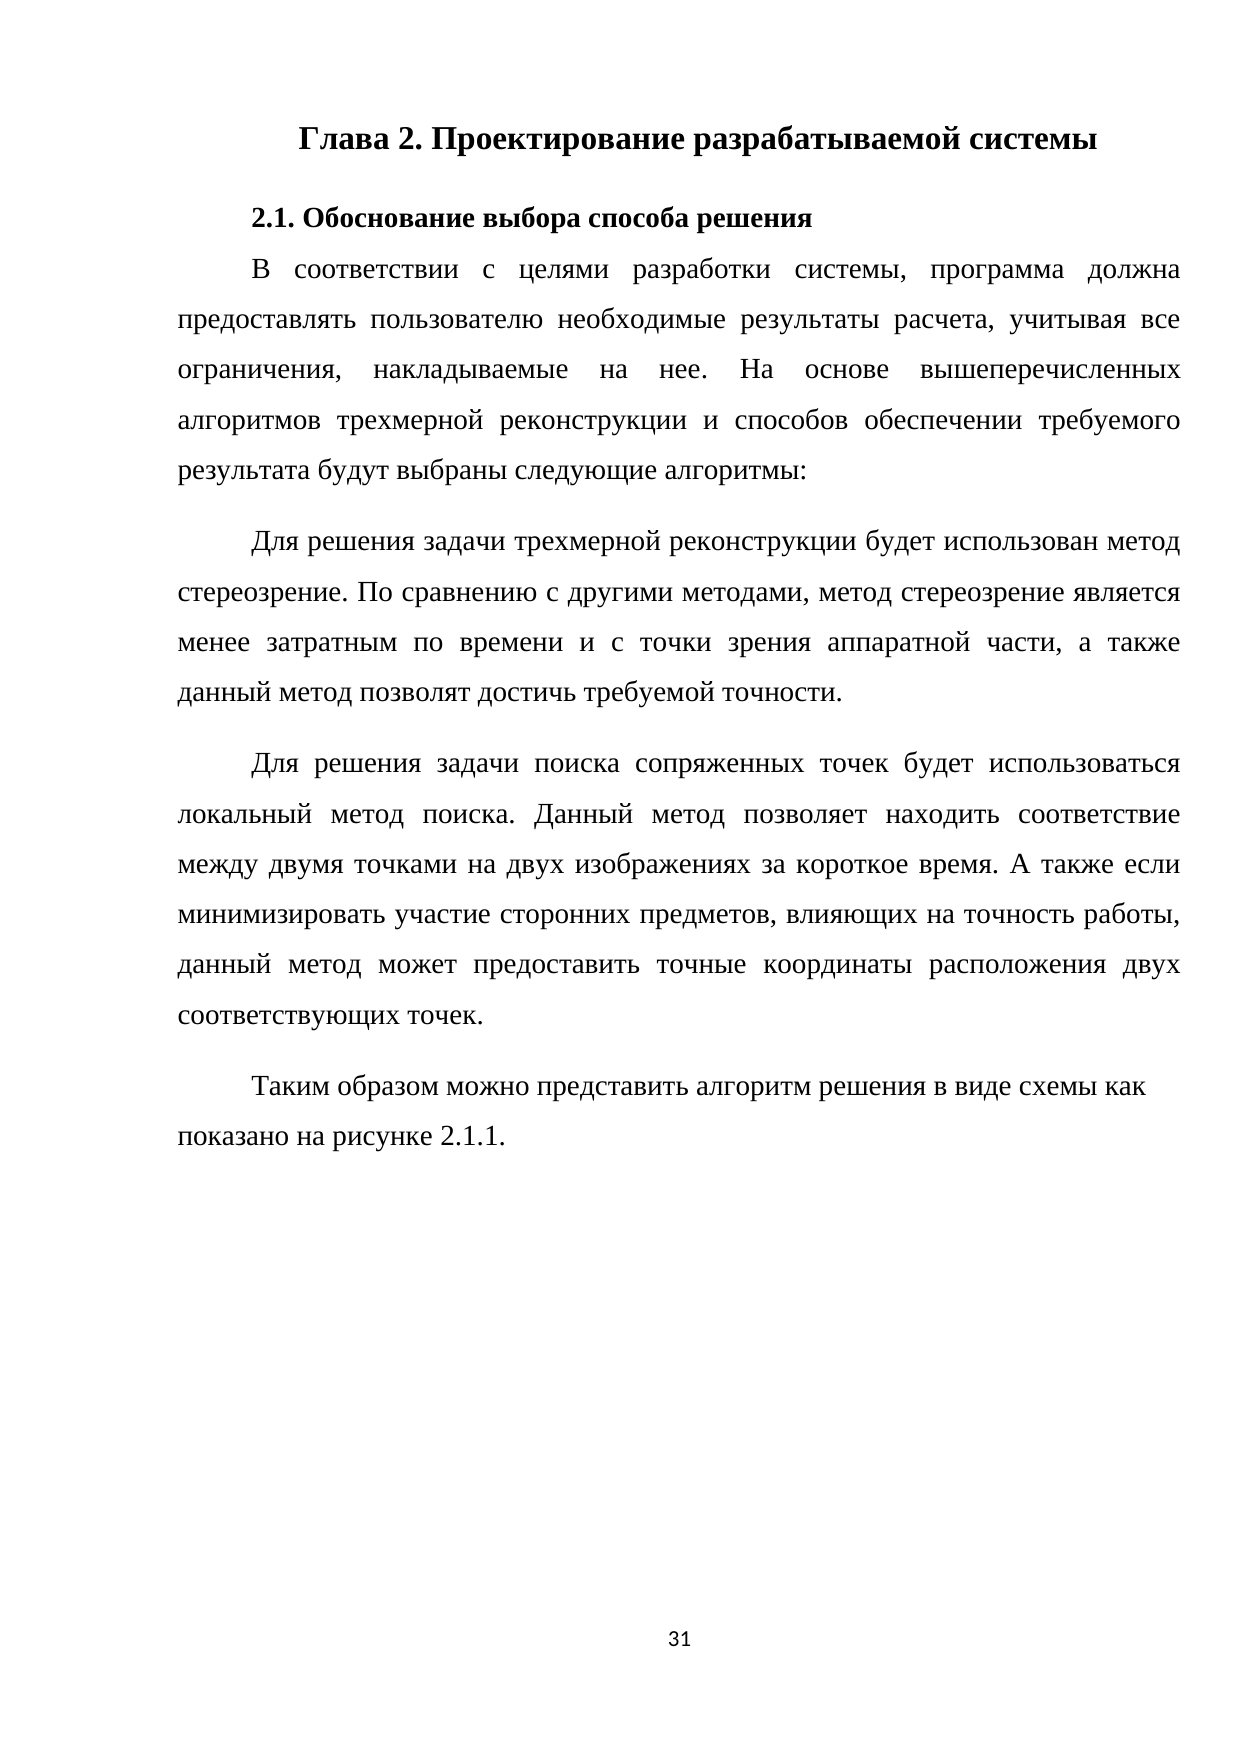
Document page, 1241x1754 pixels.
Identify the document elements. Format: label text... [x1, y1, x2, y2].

subtitle Глава 2. Проектирование разрабатываемой системы [215, 118, 1181, 156]
text Для решения задачи трехмерной реконструкции будет использован метод стереозрение. По сравнению с другими методами, метод стереозрение является менее затратным по времени и с точки зрения аппаратной части, а также данный метод позволят достичь требуемой точности. [177, 523, 1181, 708]
text В соответствии с целями разработки системы, программа должна предоставлять пользователю необходимые результаты расчета, учитывая все ограничения, накладываемые на нее. На основе вышеперечисленных алгоритмов трехмерной реконструкции и способов обеспечении требуемого результата будут выбраны следующие алгоритмы: [177, 251, 1181, 486]
text Таким образом можно представить алгоритм решения в виде схемы как показано на рисунке 2.1.1. [177, 1068, 1181, 1152]
text Для решения задачи поиска сопряженных точек будет использоваться локальный метод поиска. Данный метод позволяет находить соответствие между двумя точками на двух изображениях за короткое время. А также если минимизировать участие сторонних предметов, влияющих на точность работы, данный метод может предоставить точные координаты расположения двух соответствующих точек. [177, 745, 1181, 1031]
subtitle 2.1. Обоснование выбора способа решения [177, 201, 1181, 234]
